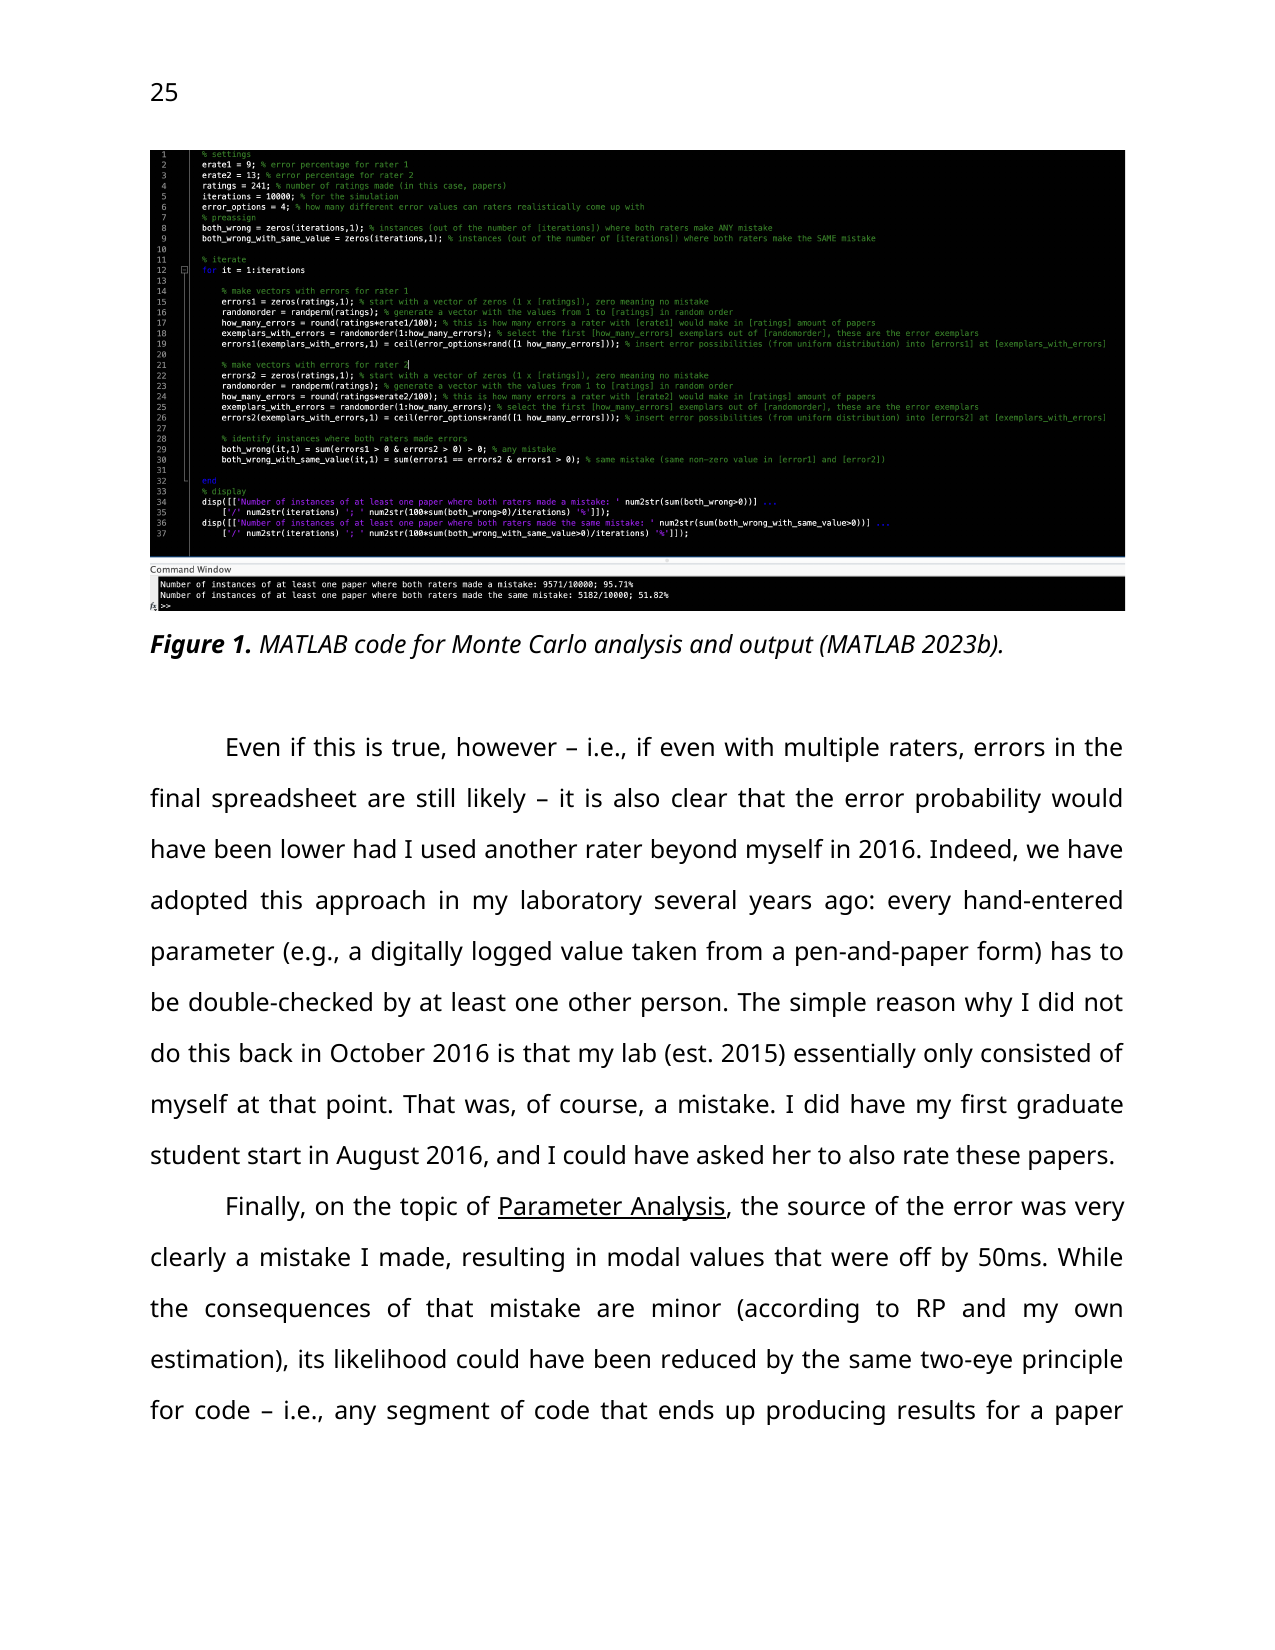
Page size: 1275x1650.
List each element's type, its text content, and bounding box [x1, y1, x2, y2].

picture [150, 150, 1125, 611]
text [150, 1189, 1125, 1427]
text Figure 1. MATLAB code for Monte Carlo analysis and output (MATLAB 2023b). [150, 627, 1125, 661]
text Even if this is true, however – i.e., if even with multiple raters, errors in the final spreadsheet are still likely – it is also clear that the error probability would have been lower had I used another rater beyond myself in 2016. Indeed, we have adopted this approach in my laboratory several years ago: every hand-entered parameter (e.g., a digitally logged value taken from a pen-and-paper form) has to be double-checked by at least one other person. The simple reason why I did not do this back in October 2016 is that my lab (est. 2015) essentially only consisted of myself at that point. That was, of course, a mistake. I did have my first graduate student start in August 2016, and I could have asked her to also rate these papers. [150, 729, 1125, 1172]
